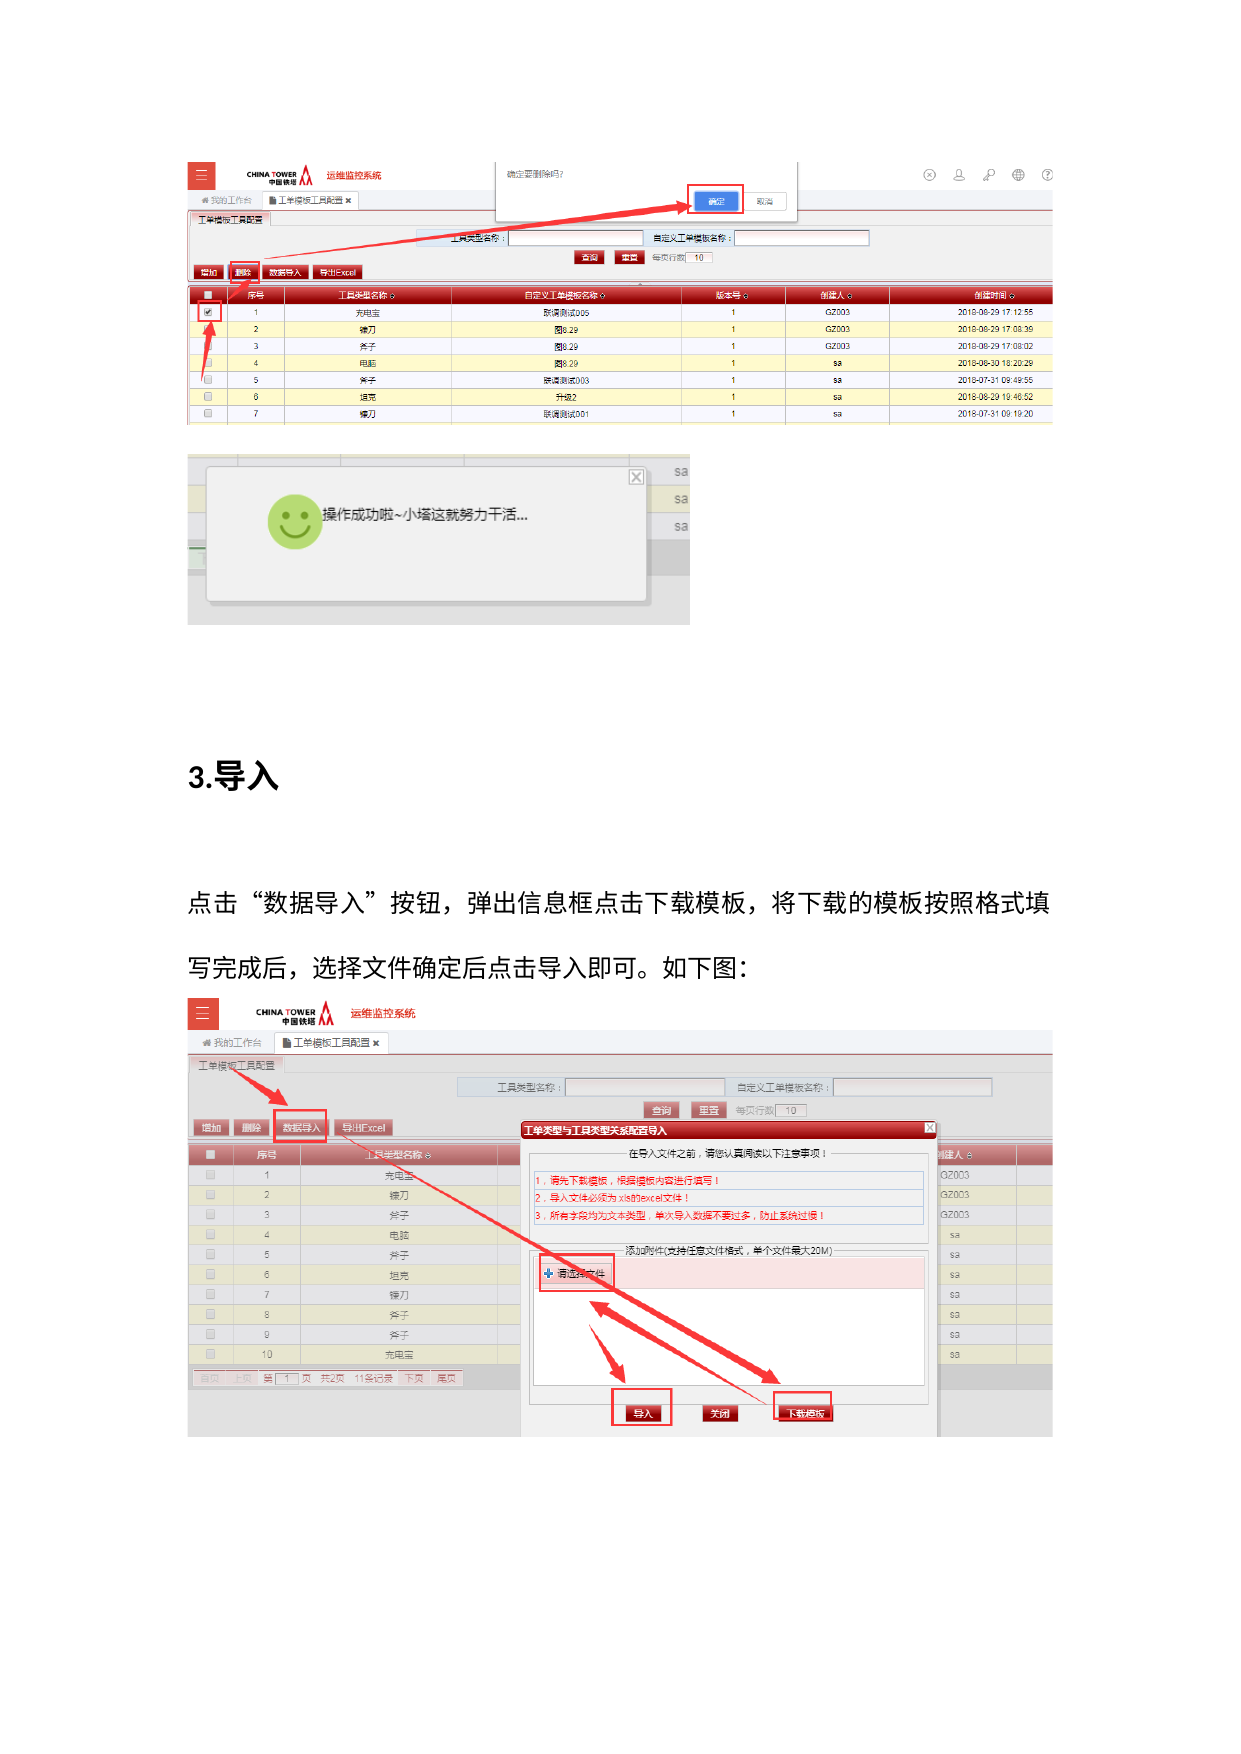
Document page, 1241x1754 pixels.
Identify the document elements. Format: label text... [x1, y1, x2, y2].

subtitle 3.导入 [187, 742, 1053, 807]
picture [187, 454, 690, 625]
text 点击“数据导入”按钮，弹出信息框点击下载模板，将下载的模板按照格式填写完成后，选择文件确定后点击导入即可。如下图： [187, 869, 1053, 998]
picture [187, 998, 1053, 1437]
picture [187, 162, 1053, 425]
